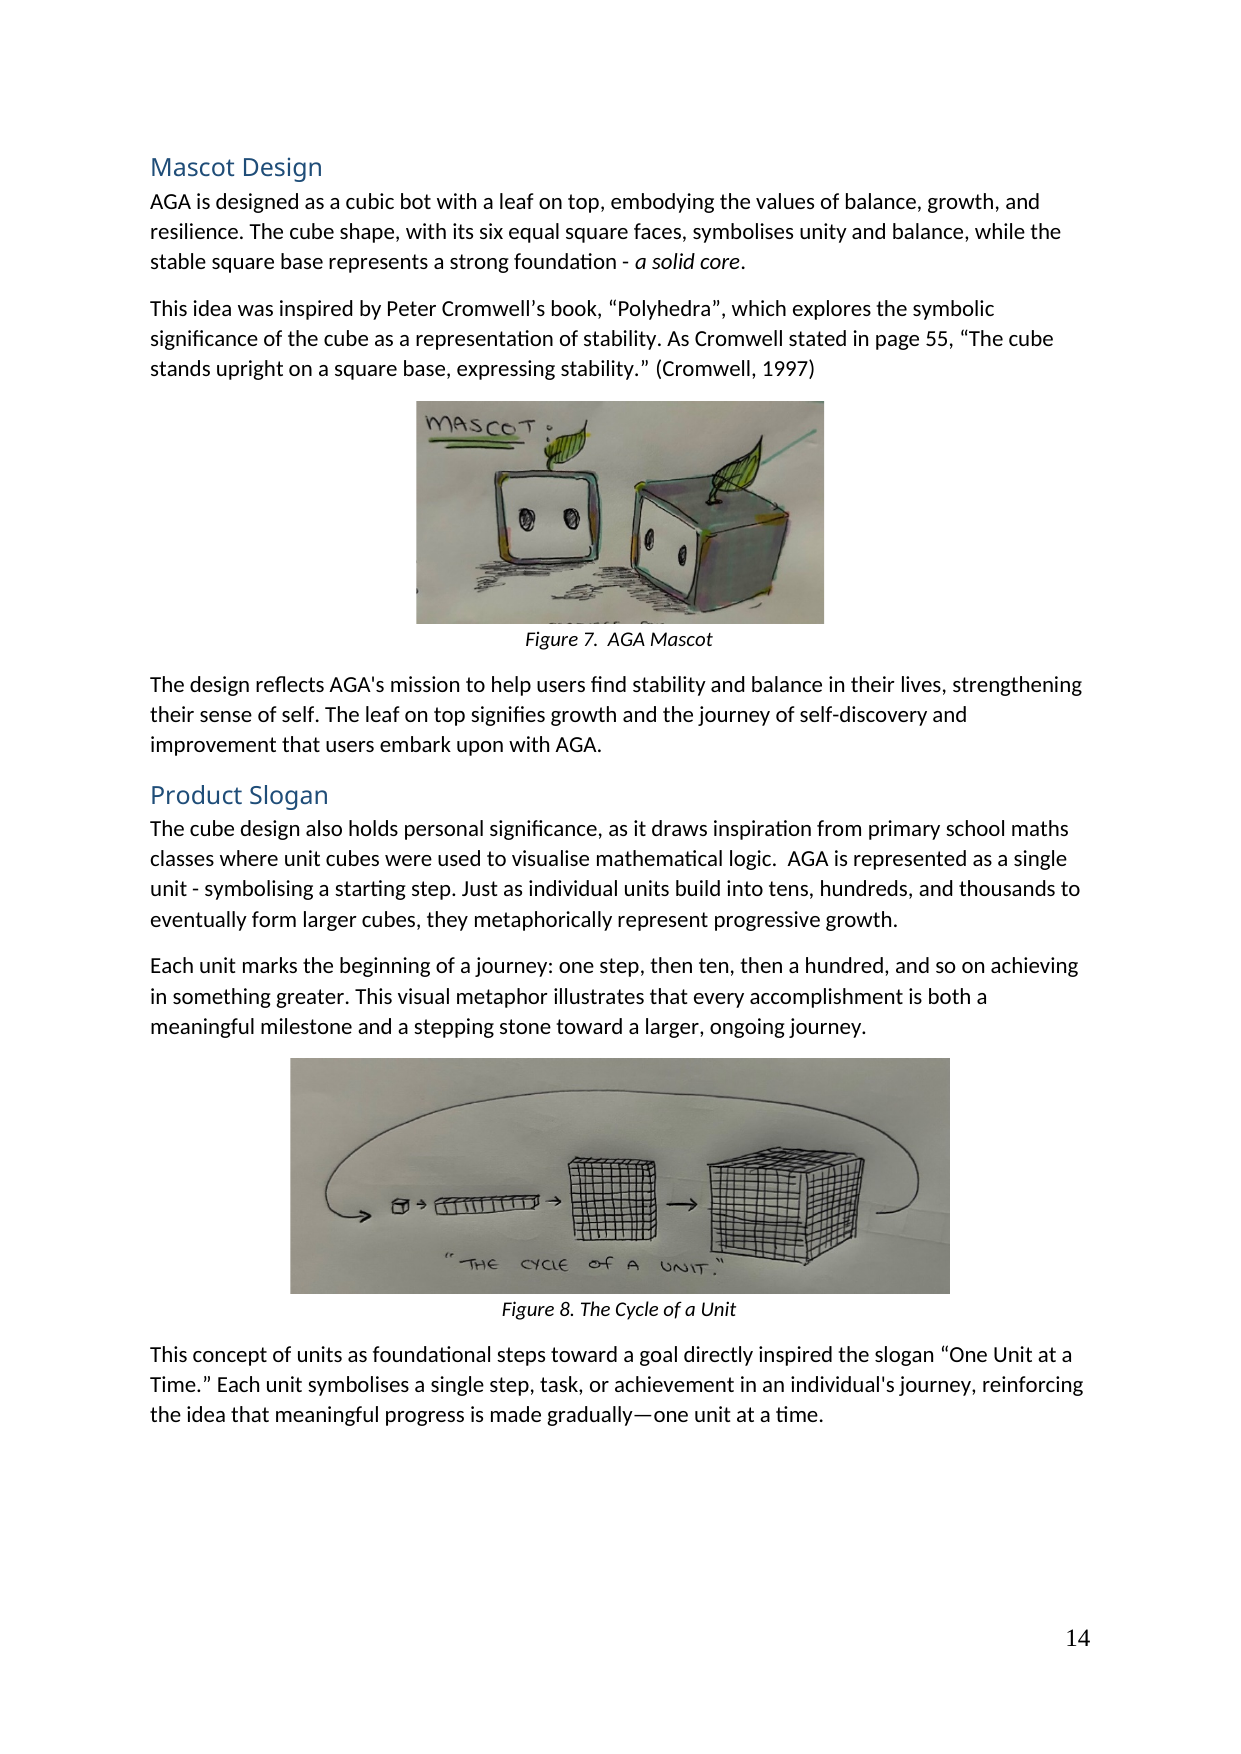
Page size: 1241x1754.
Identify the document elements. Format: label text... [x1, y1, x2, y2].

text AGA is designed as a cubic bot with a leaf on top, embodying the values of balance, growth, and resilience. The cube shape, with its six equal square faces, symbolises unity and balance, while the stable square base represents a strong foundation - a solid core. [150, 187, 1090, 275]
subtitle Mascot Design [150, 150, 1090, 184]
picture [416, 401, 825, 624]
text This idea was inspired by Peter Cromwell’s book, “Polyhedra”, which explores the symbolic significance of the cube as a representation of stability. As Cromwell stated in page 55, “The cube stands upright on a square base, expressing stability.” (Cromwell, 1997) [150, 294, 1090, 382]
picture [290, 1058, 950, 1294]
text Each unit marks the beginning of a journey: one step, then ten, then a hundred, and so on achieving in something greater. This visual metaphor illustrates that every accomplishment is both a meaningful milestone and a stepping stone toward a larger, ongoing journey. [150, 952, 1090, 1040]
text The design reflects AGA's mission to help users find stability and balance in their lives, strengthening their sense of self. The leaf on top signifies growth and the journey of self-discovery and improvement that users embark upon with AGA. [150, 670, 1090, 758]
text The cube design also holds personal significance, as it draws inspiration from primary school maths classes where unit cubes were used to visualise mathematical logic. AGA is represented as a single unit - symbolising a starting step. Just as individual units build into tens, hundreds, and thousands to eventually form larger cubes, they metaphorically represent progressive growth. [150, 814, 1090, 933]
text This concept of units as foundational steps toward a goal directly inspired the slogan “One Unit at a Time.” Each unit symbolises a single step, task, or achievement in an individual's journey, reinforcing the idea that meaningful progress is made gradually—one unit at a time. [150, 1340, 1090, 1428]
subtitle Product Slogan [150, 777, 1090, 811]
